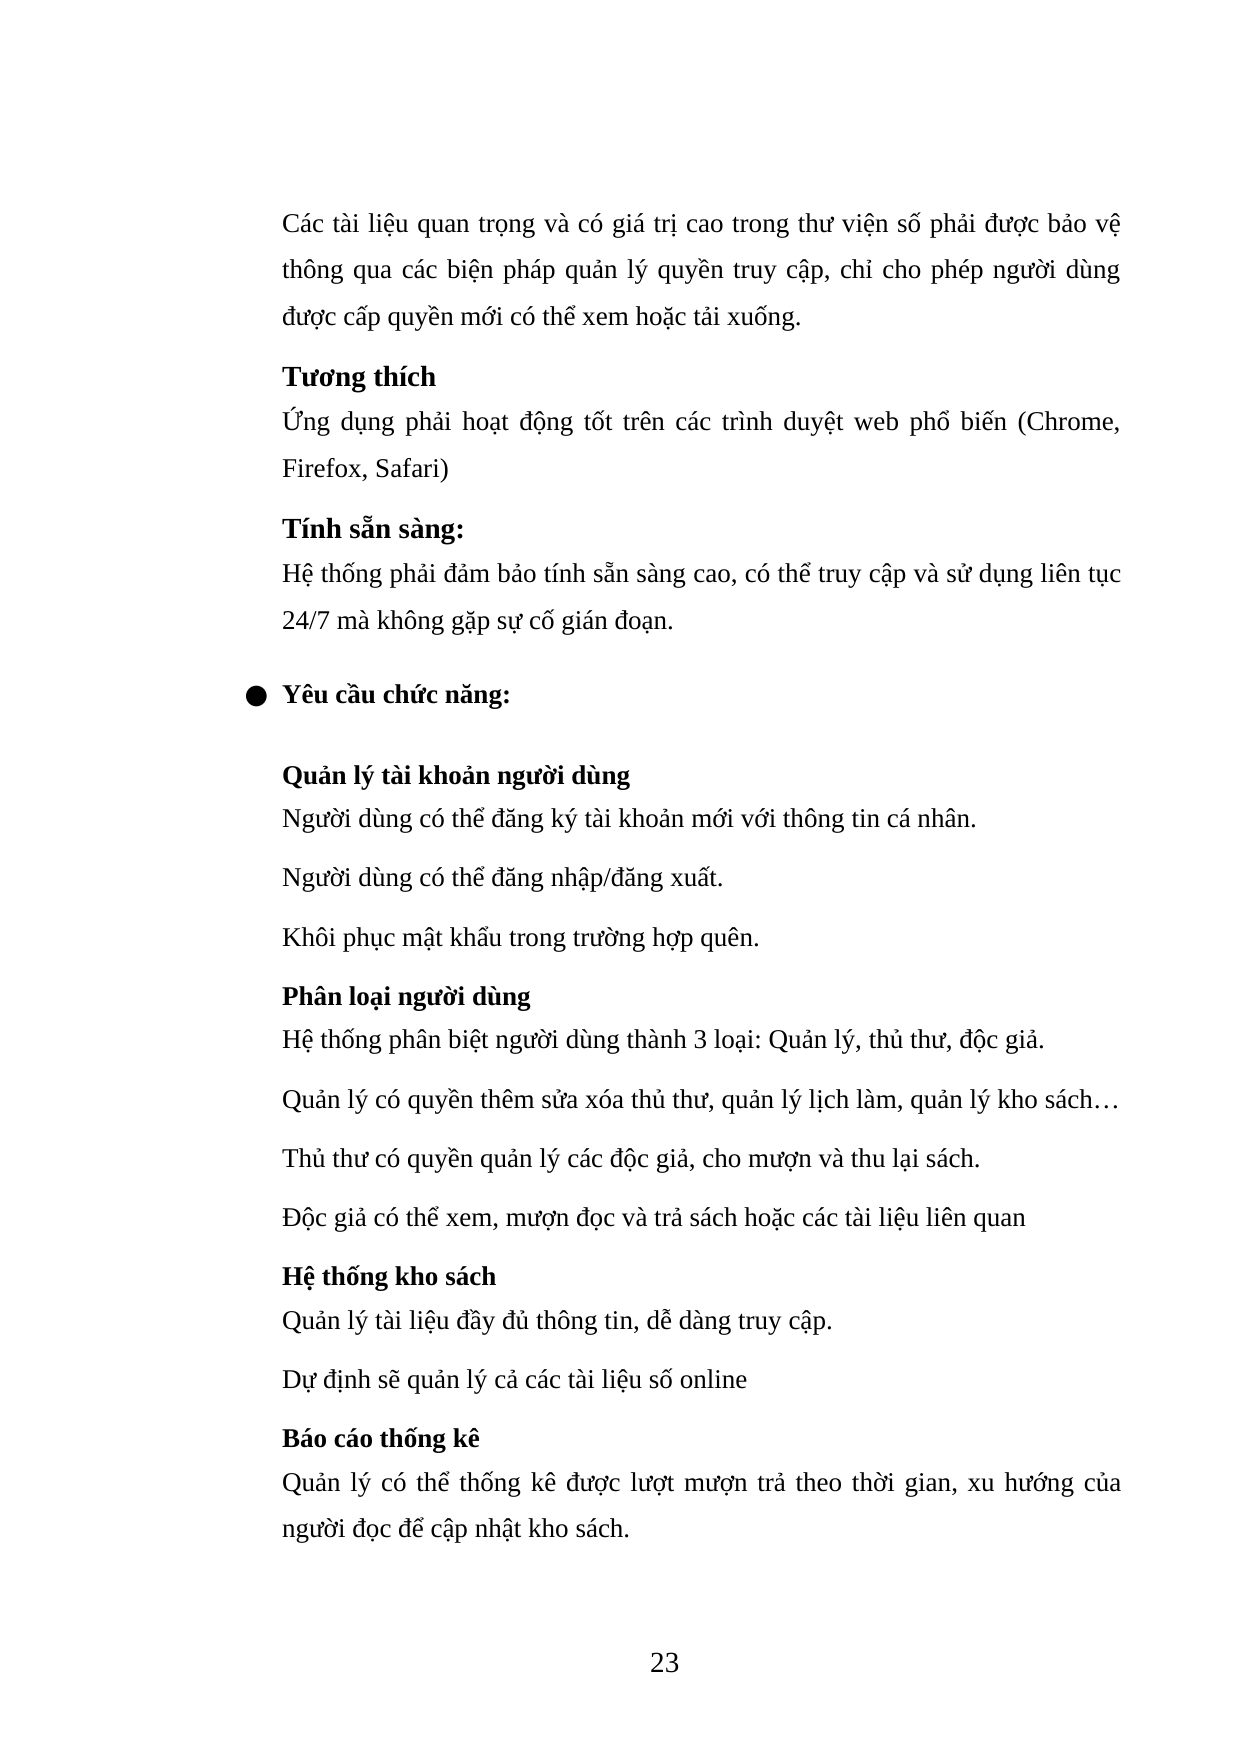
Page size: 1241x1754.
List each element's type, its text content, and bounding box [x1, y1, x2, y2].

text Độc giả có thể xem, mượn đọc và trả sách hoặc các tài liệu liên quan [282, 1201, 1122, 1232]
text Quản lý có quyền thêm sửa xóa thủ thư, quản lý lịch làm, quản lý kho sách… [282, 1083, 1122, 1114]
text Ứng dụng phải hoạt động tốt trên các trình duyệt web phổ biến (Chrome, Firefox, Safari) [282, 405, 1122, 483]
text Hệ thống phân biệt người dùng thành 3 loại: Quản lý, thủ thư, độc giả. [282, 1023, 1122, 1055]
text Hệ thống phải đảm bảo tính sẵn sàng cao, có thể truy cập và sử dụng liên tục 24/7 mà không gặp sự cố gián đoạn. [282, 557, 1122, 635]
text Người dùng có thể đăng nhập/đăng xuất. [282, 862, 1122, 893]
text Dự định sẽ quản lý cả các tài liệu số online [282, 1363, 1122, 1394]
text Các tài liệu quan trọng và có giá trị cao trong thư viện số phải được bảo vệ thông qua các biện pháp quản lý quyền truy cập, chỉ cho phép người dùng được cấp quyền mới có thể xem hoặc tải xuống. [282, 207, 1122, 331]
text Thủ thư có quyền quản lý các độc giả, cho mượn và thu lại sách. [282, 1142, 1122, 1173]
text Quản lý tài khoản người dùng [282, 759, 1122, 790]
text Quản lý có thể thống kê được lượt mượn trả theo thời gian, xu hướng của người đọc để cập nhật kho sách. [282, 1466, 1122, 1544]
text Tính sẵn sàng: [207, 511, 1122, 545]
text Tương thích [244, 359, 1122, 393]
text Quản lý tài liệu đầy đủ thông tin, dễ dàng truy cập. [282, 1304, 1122, 1335]
text Người dùng có thể đăng ký tài khoản mới với thông tin cá nhân. [282, 802, 1122, 833]
text Phân loại người dùng [282, 980, 1122, 1011]
text Khôi phục mật khẩu trong trường hợp quên. [282, 921, 1122, 952]
text Hệ thống kho sách [282, 1260, 1122, 1291]
text Báo cáo thống kê [282, 1422, 1122, 1453]
list Yêu cầu chức năng: [244, 663, 1122, 718]
